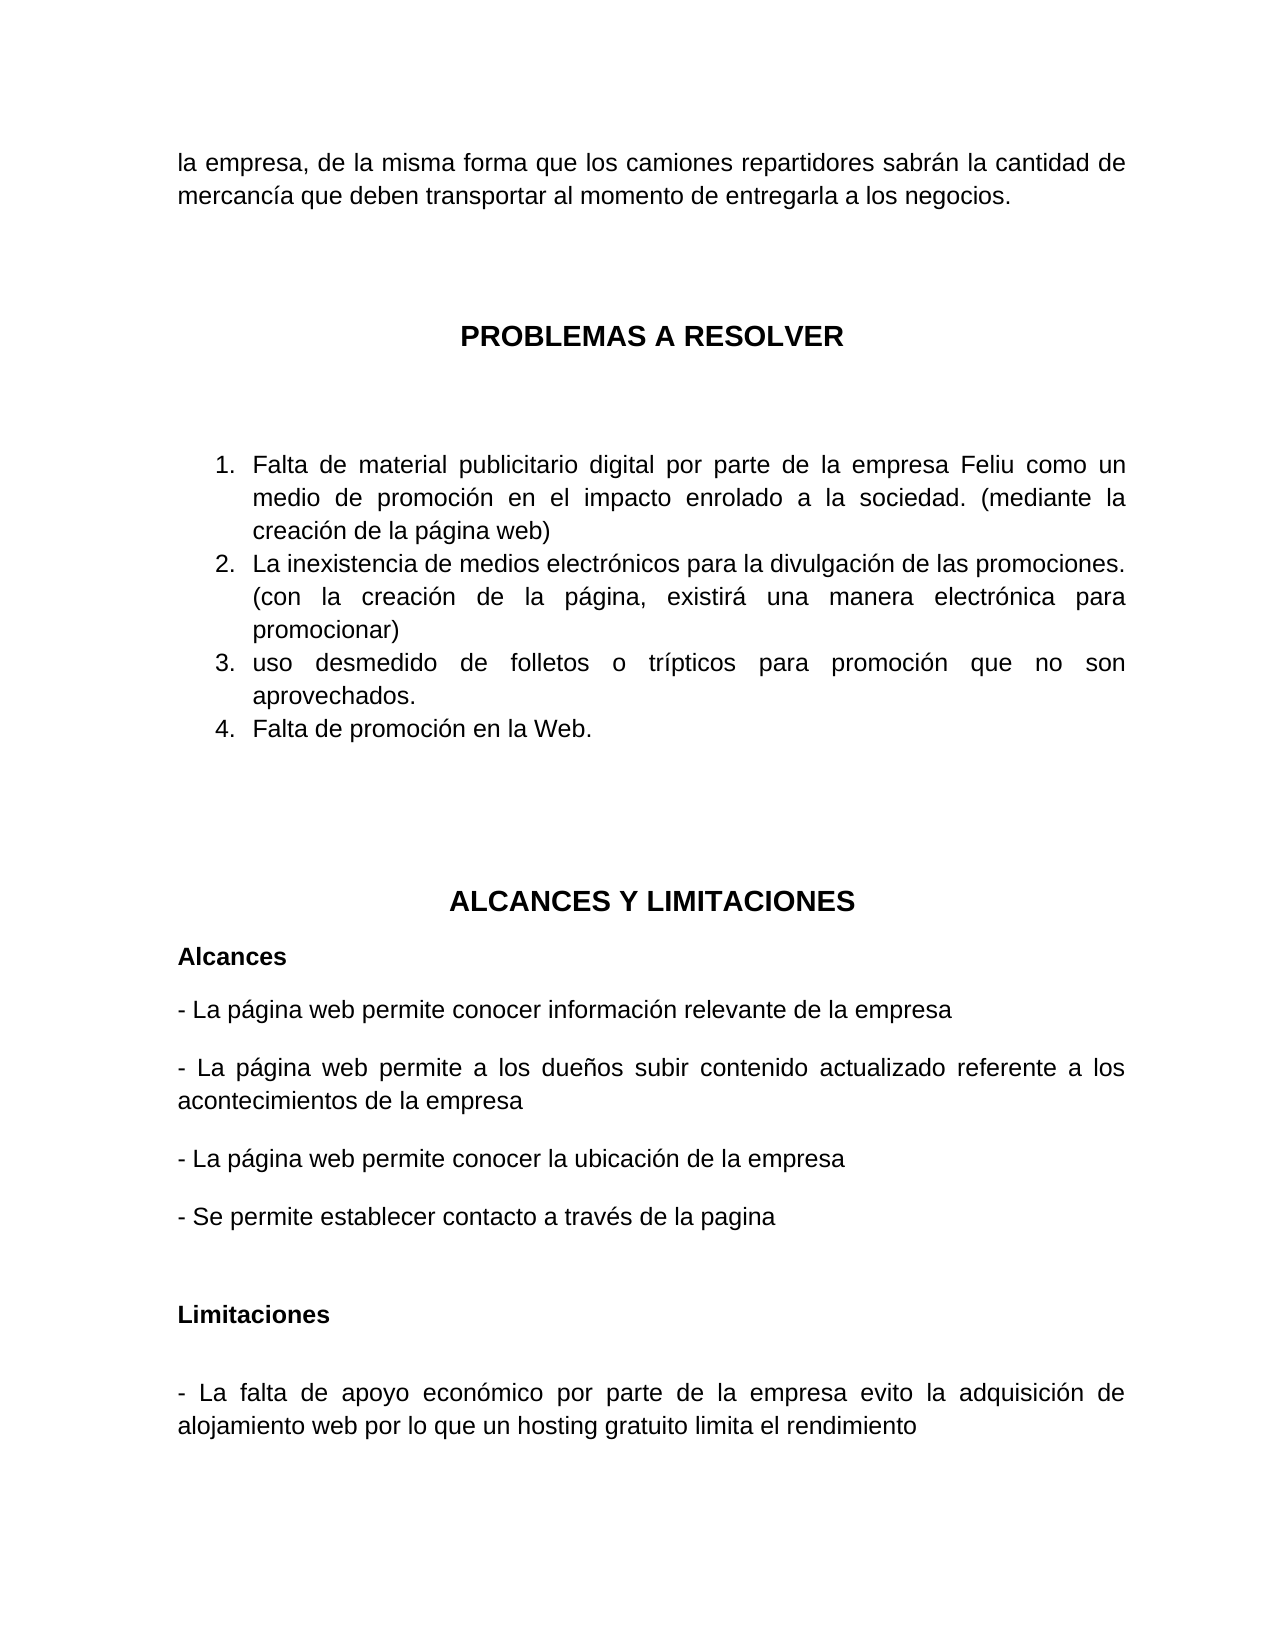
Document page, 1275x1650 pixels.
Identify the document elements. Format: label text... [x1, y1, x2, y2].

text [177, 148, 1127, 209]
text - Se permite establecer contacto a través de la pagina [177, 1202, 1127, 1231]
text - La falta de apoyo económico por parte de la empresa evito la adquisición de alojamiento web por lo que un hosting gratuito limita el rendimiento [177, 1378, 1127, 1440]
text - La página web permite a los dueños subir contenido actualizado referente a los acontecimientos de la empresa [177, 1053, 1127, 1115]
list La inexistencia de medios electrónicos para la divulgación de las promociones. (con la creación de la página, existirá una manera electrónica para promocionar) [215, 549, 1127, 643]
list Falta de material publicitario digital por parte de la empresa Feliu como un medio de promoción en el impacto enrolado a la sociedad. (mediante la creación de la página web) [215, 450, 1127, 544]
list uso desmedido de folletos o trípticos para promoción que no son aprovechados. [215, 648, 1127, 709]
subtitle ALCANCES Y LIMITACIONES [177, 884, 1127, 917]
text - La página web permite conocer la ubicación de la empresa [177, 1144, 1127, 1173]
list Falta de promoción en la Web. [215, 714, 1127, 743]
text - La página web permite conocer información relevante de la empresa [177, 995, 1127, 1024]
subtitle Limitaciones [177, 1300, 1127, 1329]
subtitle PROBLEMAS A RESOLVER [177, 319, 1127, 352]
subtitle Alcances [177, 941, 1127, 970]
